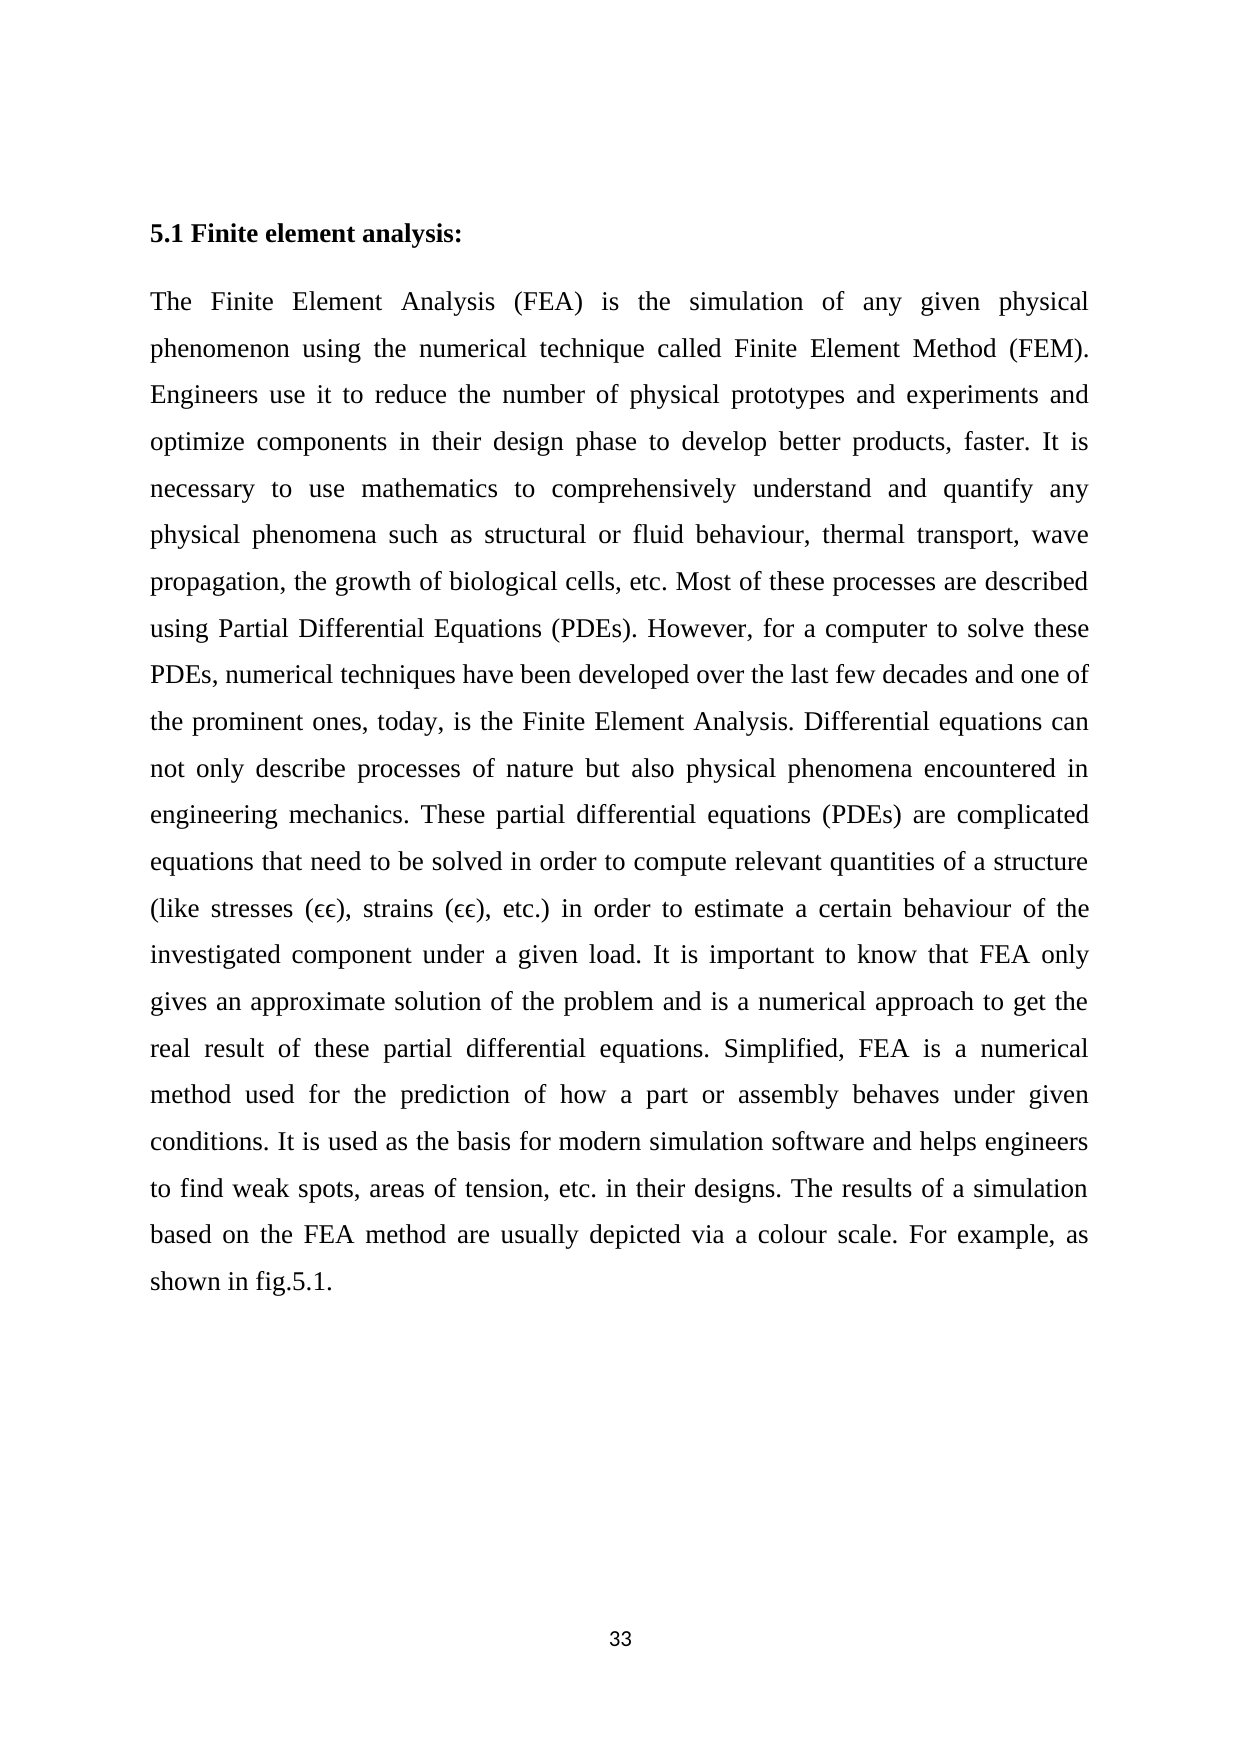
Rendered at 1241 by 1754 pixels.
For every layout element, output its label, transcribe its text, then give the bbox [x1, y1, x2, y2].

text The Finite Element Analysis (FEA) is the simulation of any given physical phenomenon using the numerical technique called Finite Element Method (FEM). Engineers use it to reduce the number of physical prototypes and experiments and optimize components in their design phase to develop better products, faster. It is necessary to use mathematics to comprehensively understand and quantify any physical phenomena such as structural or fluid behaviour, thermal transport, wave propagation, the growth of biological cells, etc. Most of these processes are described using Partial Differential Equations (PDEs). However, for a computer to solve these PDEs, numerical techniques have been developed over the last few decades and one of the prominent ones, today, is the Finite Element Analysis. Differential equations can not only describe processes of nature but also physical phenomena encountered in engineering mechanics. These partial differential equations (PDEs) are complicated equations that need to be solved in order to compute relevant quantities of a structure (like stresses (ϵϵ), strains (ϵϵ), etc.) in order to estimate a certain behaviour of the investigated component under a given load. It is important to know that FEA only gives an approximate solution of the problem and is a numerical approach to get the real result of these partial differential equations. Simplified, FEA is a numerical method used for the prediction of how a part or assembly behaves under given conditions. It is used as the basis for modern simulation software and helps engineers to find weak spots, areas of tension, etc. in their designs. The results of a simulation based on the FEA method are usually depicted via a colour scale. For example, as shown in fig.5.1. [150, 285, 1090, 1296]
text 5.1 Finite element analysis: [150, 217, 1090, 249]
